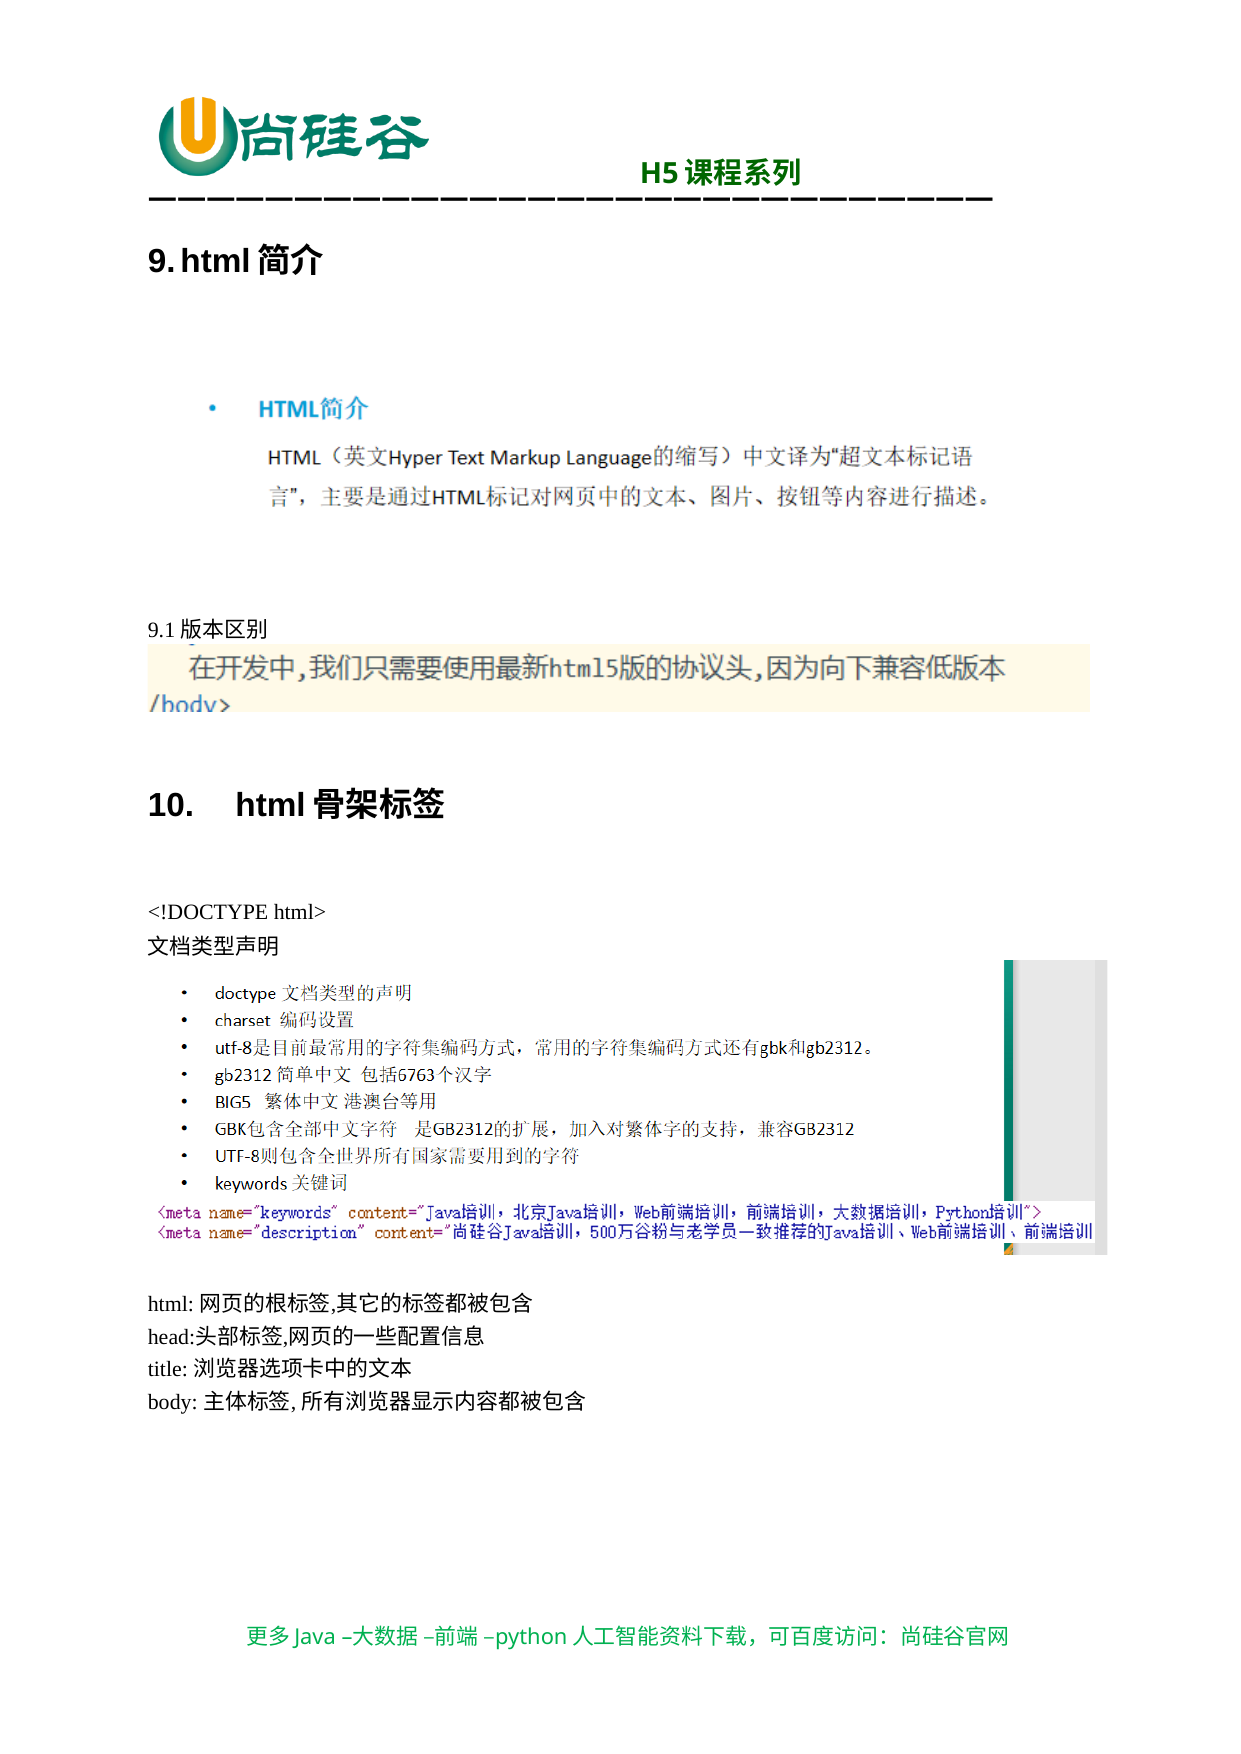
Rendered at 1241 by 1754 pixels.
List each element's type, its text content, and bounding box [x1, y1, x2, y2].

text head:头部标签,网页的一些配置信息 [148, 1318, 1107, 1351]
text 文档类型声明 [148, 928, 1107, 960]
picture [147, 351, 1107, 568]
text html: 网页的根标签,其它的标签都被包含 [148, 1286, 1107, 1318]
subtitle html骨架标签 [148, 769, 1107, 834]
text title: 浏览器选项卡中的文本 [148, 1351, 1107, 1383]
text body: 主体标签, 所有浏览器显示内容都被包含 [148, 1383, 1107, 1416]
picture [147, 88, 436, 184]
subtitle html简介 [148, 225, 1107, 290]
picture [147, 960, 1108, 1255]
picture [147, 644, 1090, 712]
text <!DOCTYPE html> [148, 896, 1107, 928]
list 版本区别 [148, 612, 1107, 644]
